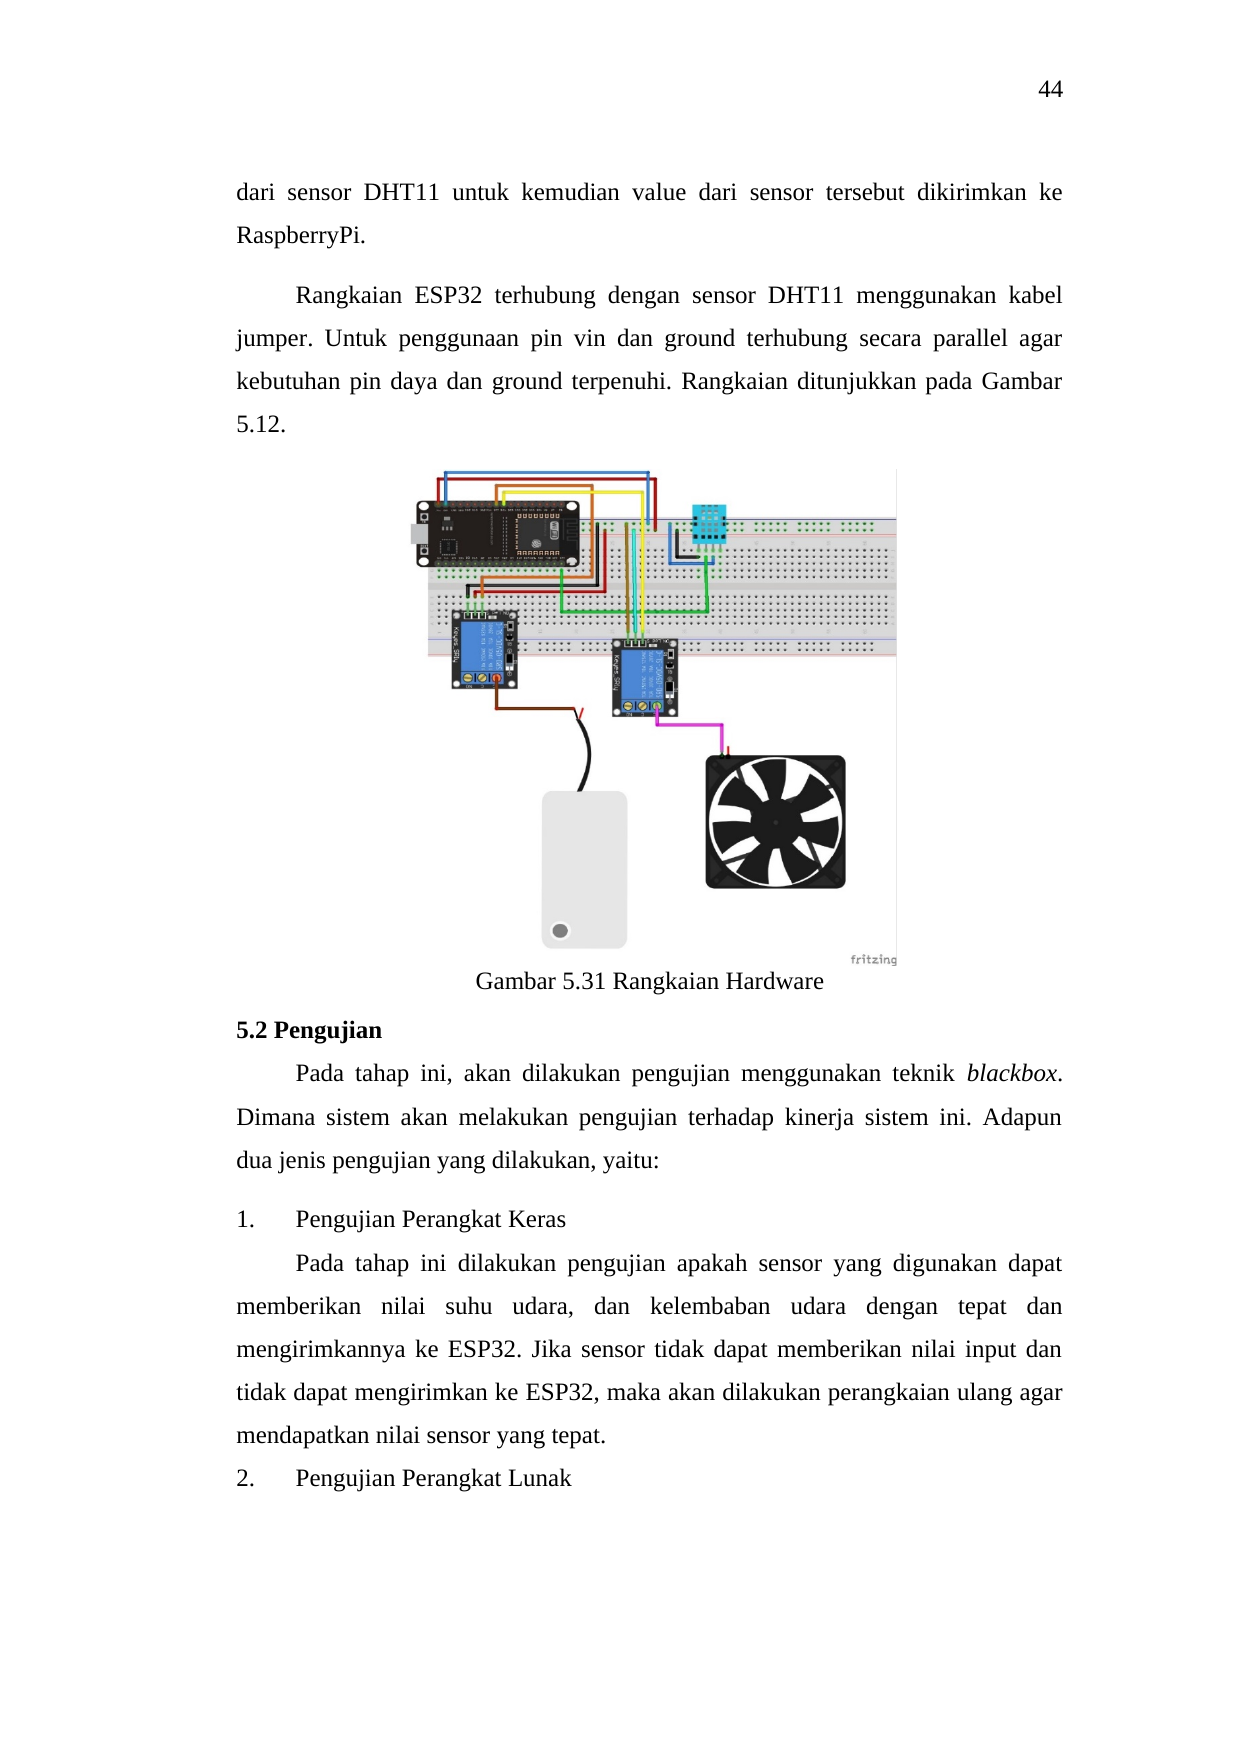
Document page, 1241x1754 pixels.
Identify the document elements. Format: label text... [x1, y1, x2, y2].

text Pada tahap ini dilakukan pengujian apakah sensor yang digunakan dapat memberikan nilai suhu udara, dan kelembaban udara dengan tepat dan mengirimkannya ke ESP32. Jika sensor tidak dapat memberikan nilai input dan tidak dapat mengirimkan ke ESP32, maka akan dilakukan perangkaian ulang agar mendapatkan nilai sensor yang tepat. [236, 1248, 1063, 1449]
list Pengujian Perangkat Keras [236, 1204, 1063, 1233]
text Pada tahap ini, akan dilakukan pengujian menggunakan teknik blackbox. Dimana sistem akan melakukan pengujian terhadap kinerja sistem ini. Adapun dua jenis pengujian yang dilakukan, yaitu: [236, 1058, 1063, 1173]
picture [402, 469, 897, 966]
text Rangkaian ESP32 terhubung dengan sensor DHT11 menggunakan kabel jumper. Untuk penggunaan pin vin dan ground terhubung secara parallel agar kebutuhan pin daya dan ground terpenuhi. Rangkaian ditunjukkan pada Gambar 5.12. [236, 280, 1063, 438]
list Pengujian Perangkat Lunak [236, 1463, 1063, 1492]
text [236, 177, 1063, 249]
subtitle 5.2 Pengujian [236, 1015, 1063, 1044]
